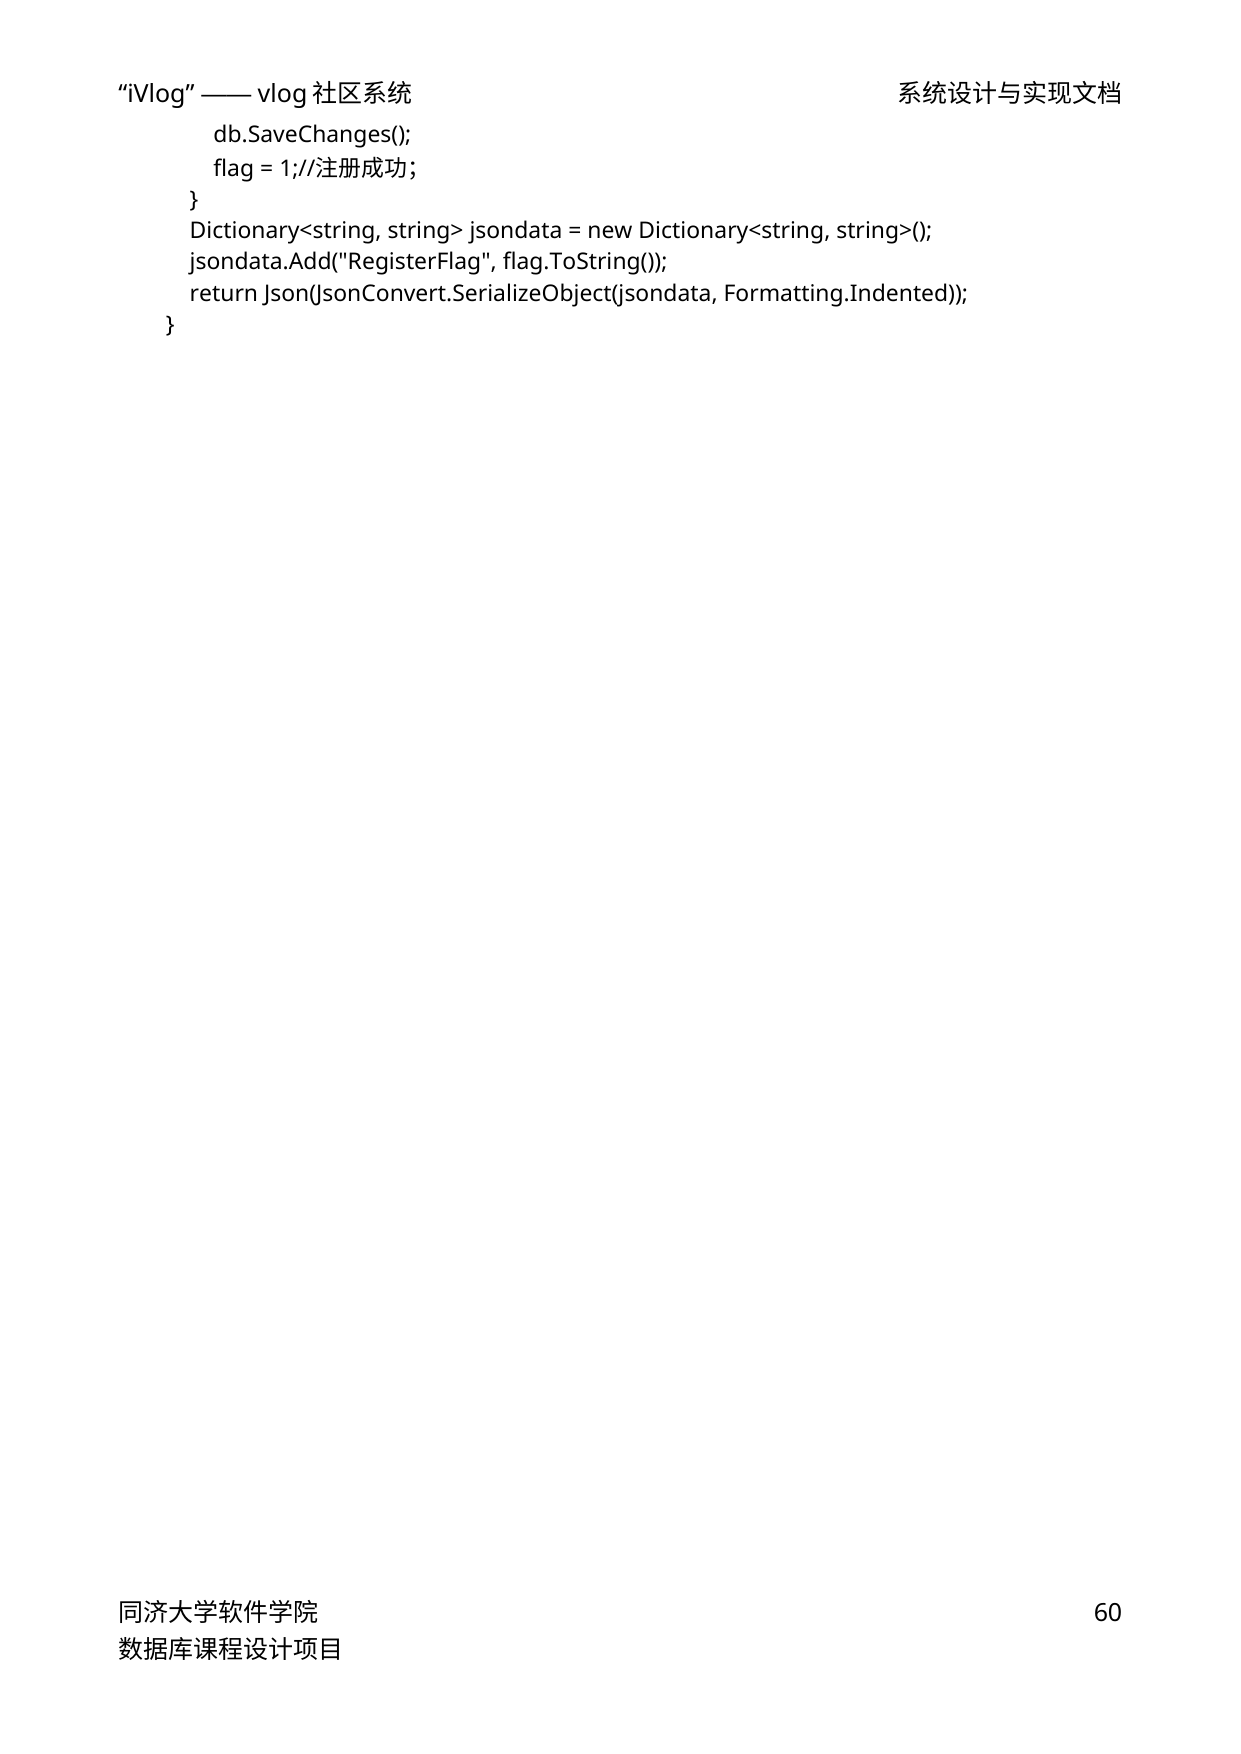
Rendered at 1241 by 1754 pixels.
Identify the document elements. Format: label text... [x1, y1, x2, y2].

text } [118, 183, 1122, 214]
text flag = 1;//注册成功； [118, 149, 1122, 183]
text jsondata.Add("RegisterFlag", flag.ToString()); [118, 245, 1122, 276]
text Dictionary<string, string> jsondata = new Dictionary<string, string>(); [118, 214, 1122, 245]
text db.SaveChanges(); [118, 118, 1122, 149]
text } [118, 308, 1122, 339]
text return Json(JsonConvert.SerializeObject(jsondata, Formatting.Indented)); [118, 276, 1122, 308]
